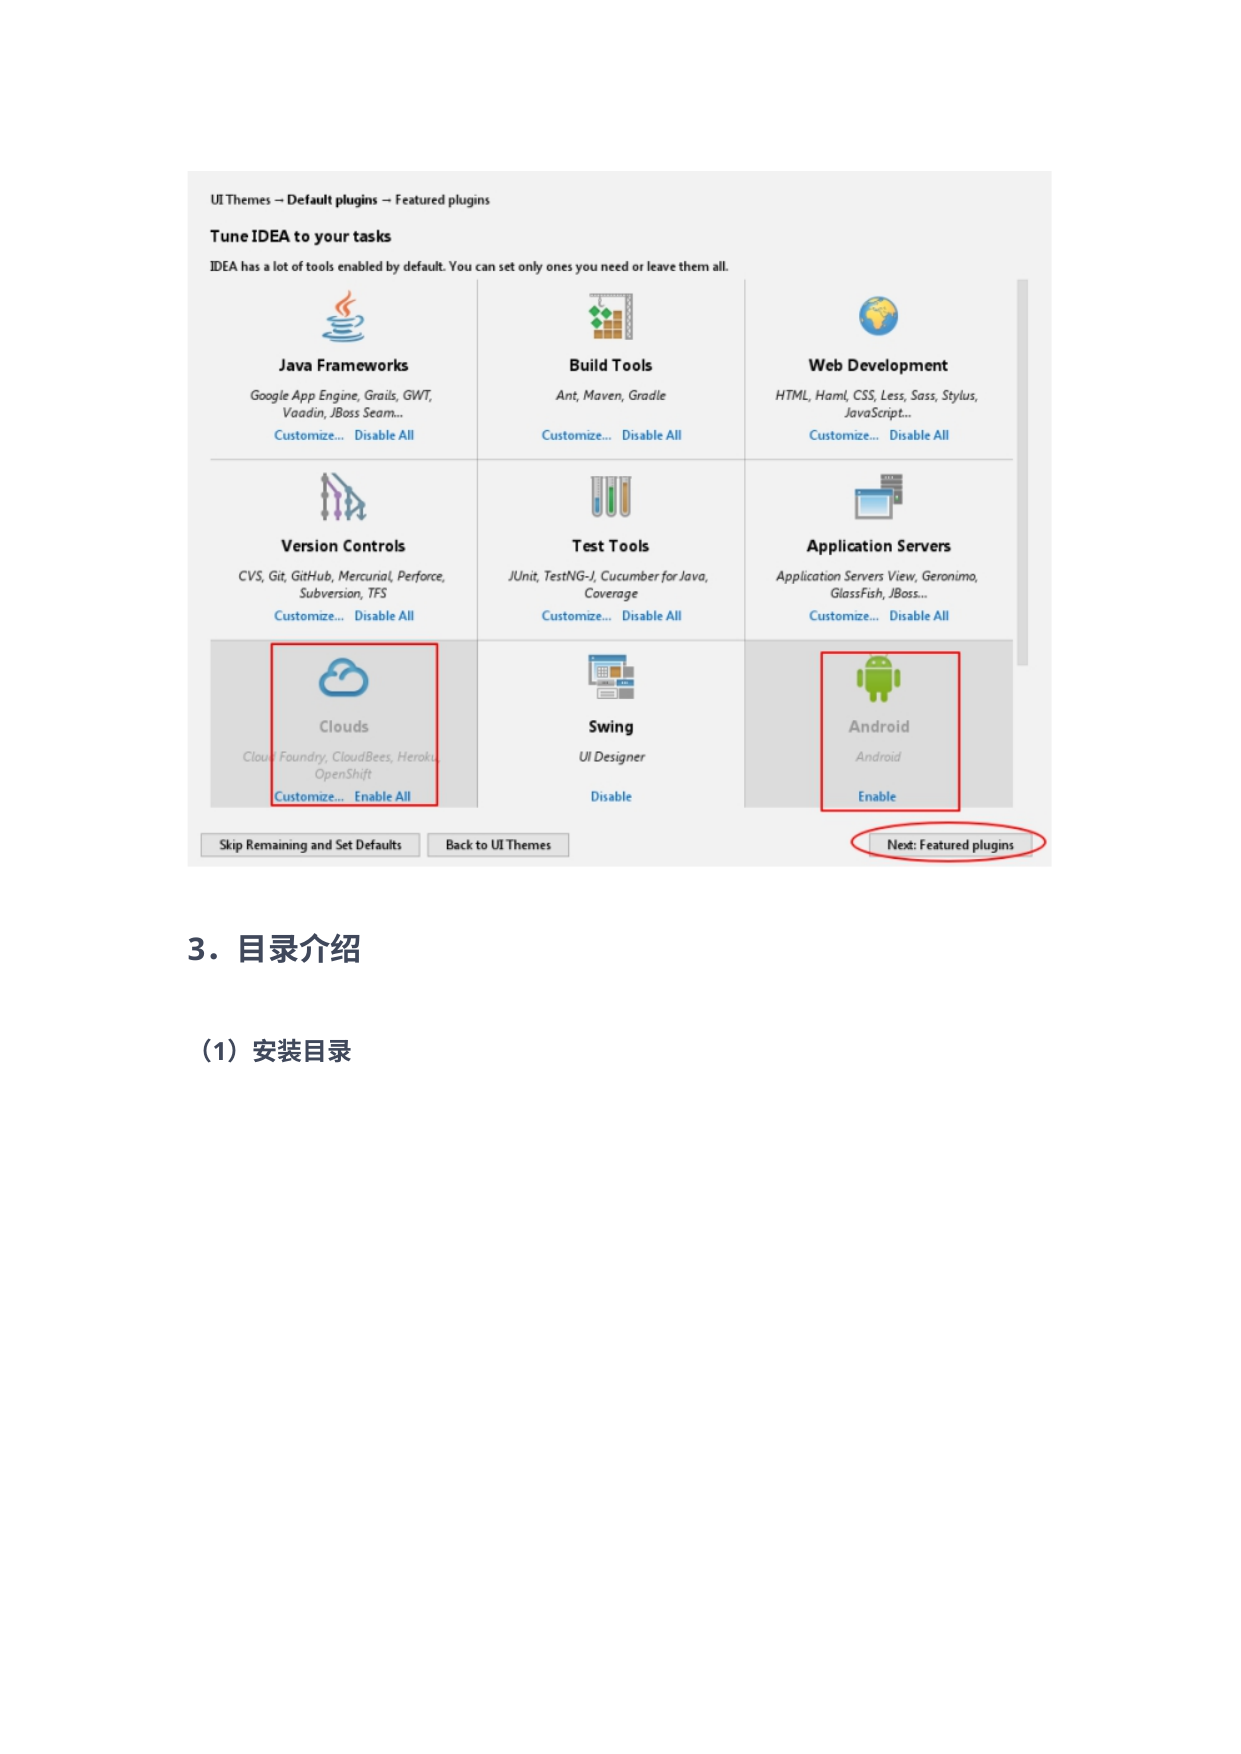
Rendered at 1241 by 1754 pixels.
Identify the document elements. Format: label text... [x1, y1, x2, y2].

text 3．目录介绍 [187, 914, 1053, 979]
picture [187, 171, 1053, 868]
text （1）安装目录 [187, 1017, 1053, 1082]
